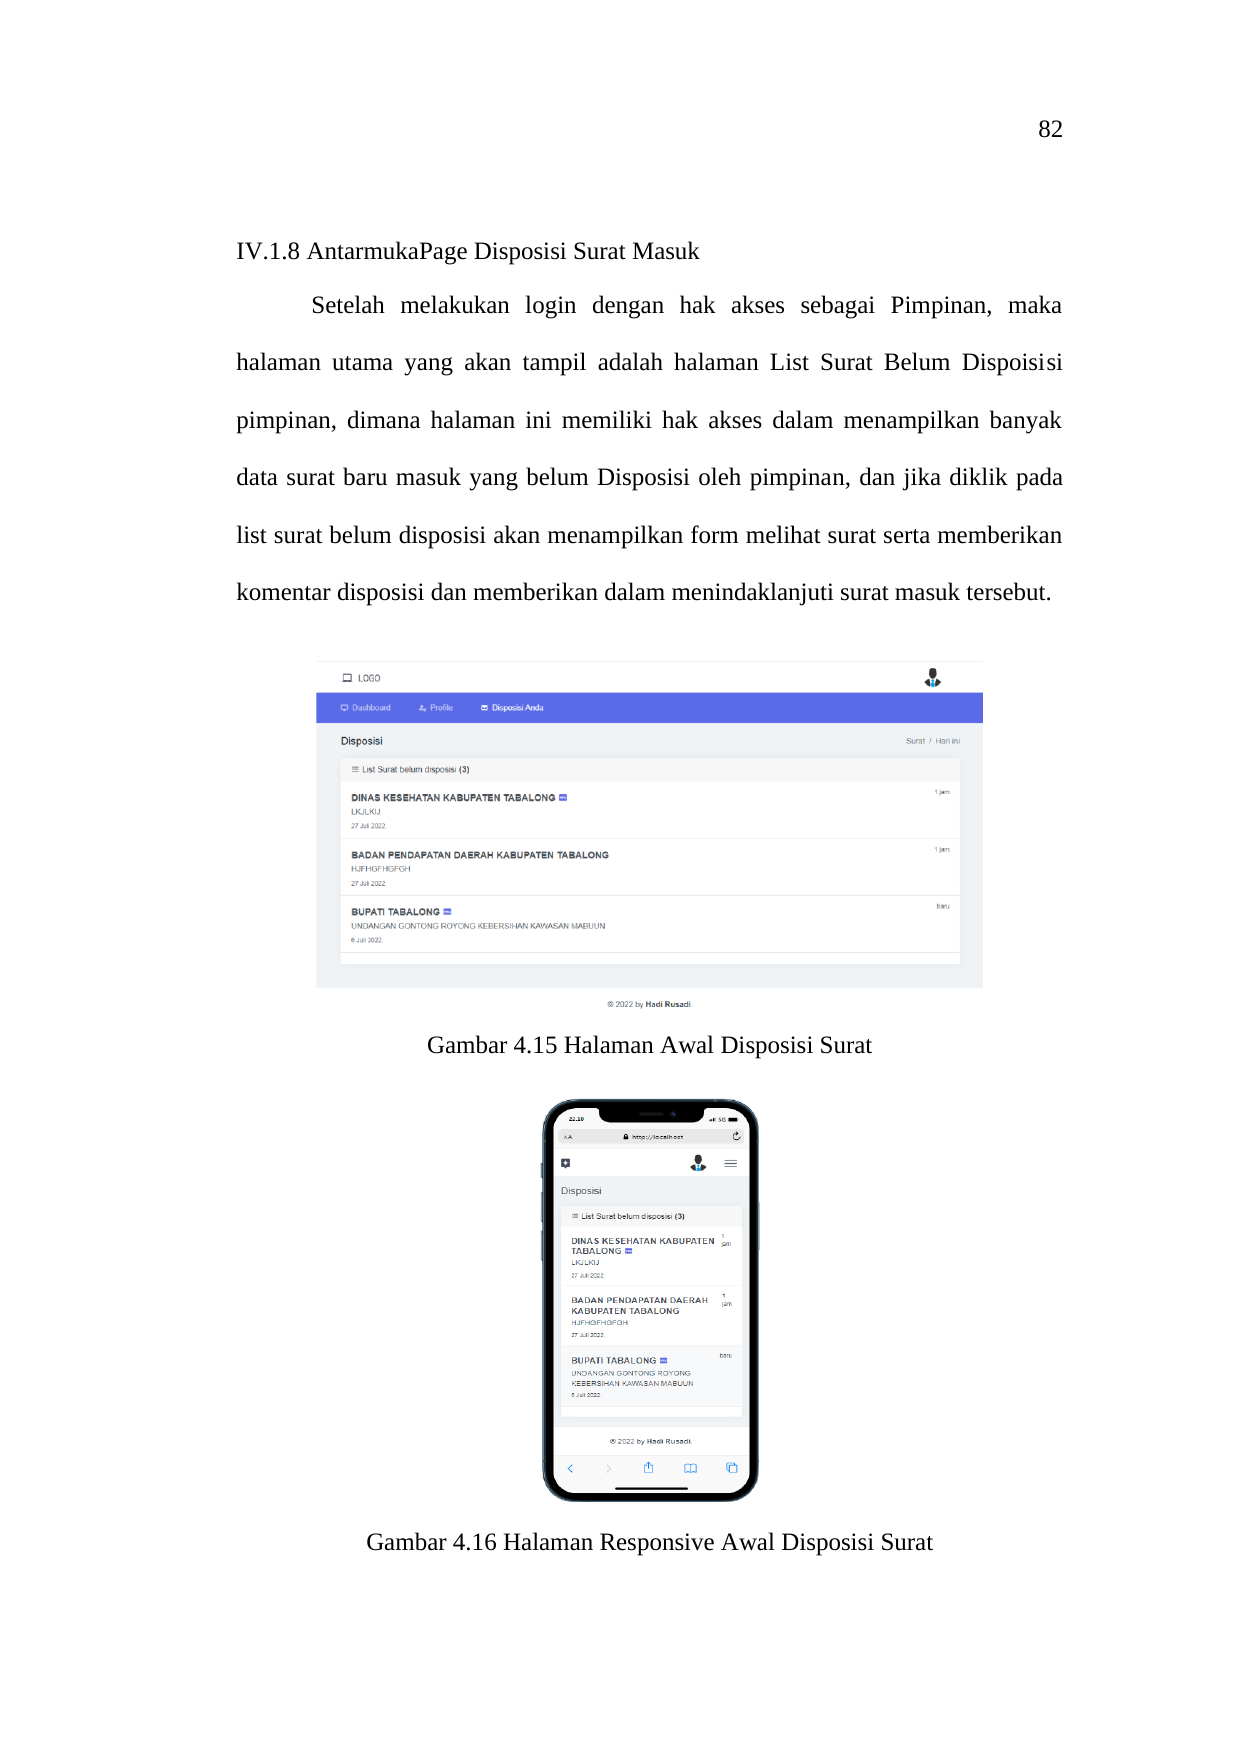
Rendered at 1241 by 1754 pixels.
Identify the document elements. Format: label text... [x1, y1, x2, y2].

text Gambar 4.15 Halaman Awal Disposisi Surat [236, 1030, 1063, 1059]
subtitle AntarmukaPage Disposisi Surat Masuk [236, 236, 1063, 265]
picture [316, 660, 983, 1018]
picture [540, 1098, 760, 1502]
text Setelah melakukan login dengan hak akses sebagai Pimpinan, maka halaman utama yang akan tampil adalah halaman List Surat Belum Dispoisisi pimpinan, dimana halaman ini memiliki hak akses dalam menampilkan banyak data surat baru masuk yang belum Disposisi oleh pimpinan, dan jika diklik pada list surat belum disposisi akan menampilkan form melihat surat serta memberikan komentar disposisi dan memberikan dalam menindaklanjuti surat masuk tersebut. [236, 290, 1063, 606]
text Gambar 4.16 Halaman Responsive Awal Disposisi Surat [236, 1527, 1063, 1555]
